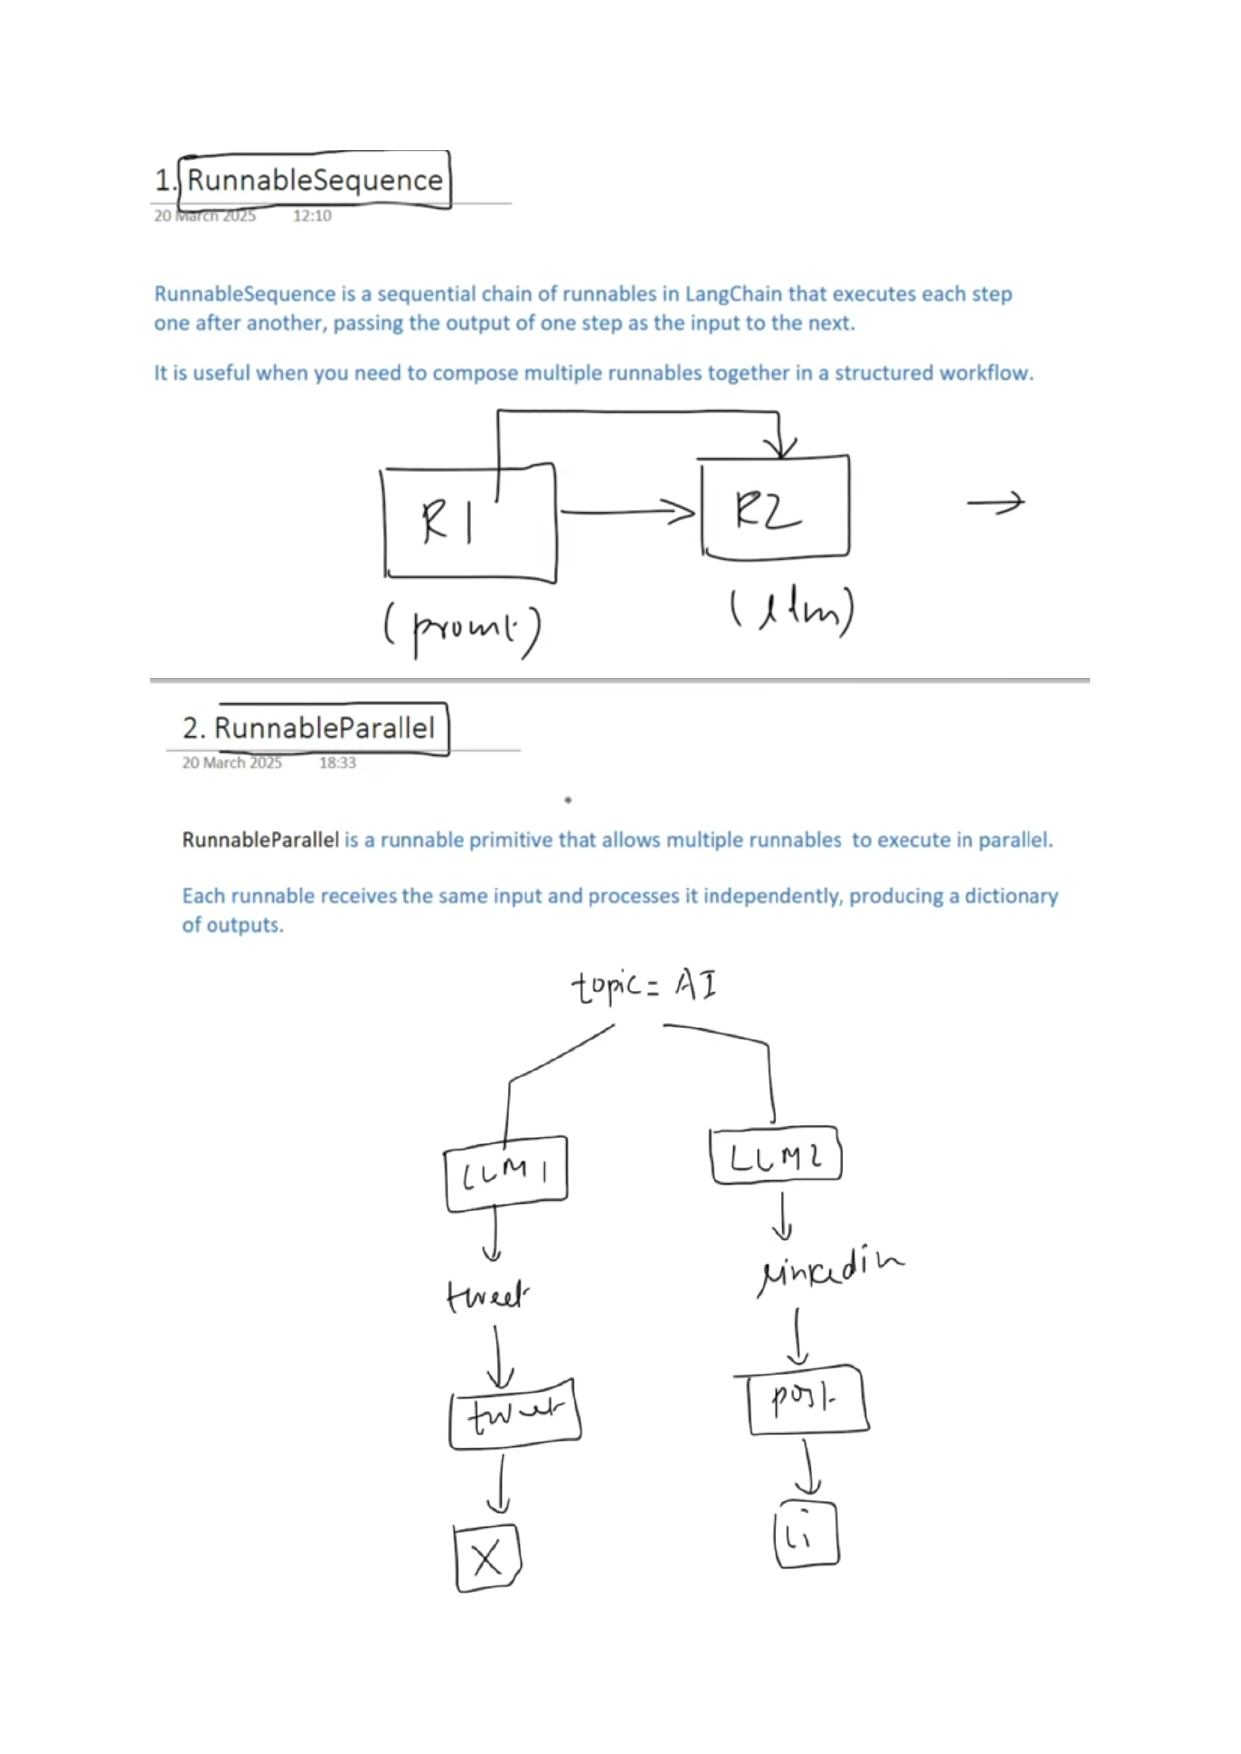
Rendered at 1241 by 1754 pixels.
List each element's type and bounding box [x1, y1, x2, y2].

picture [150, 961, 1091, 1599]
picture [150, 678, 1091, 957]
picture [150, 150, 1091, 674]
